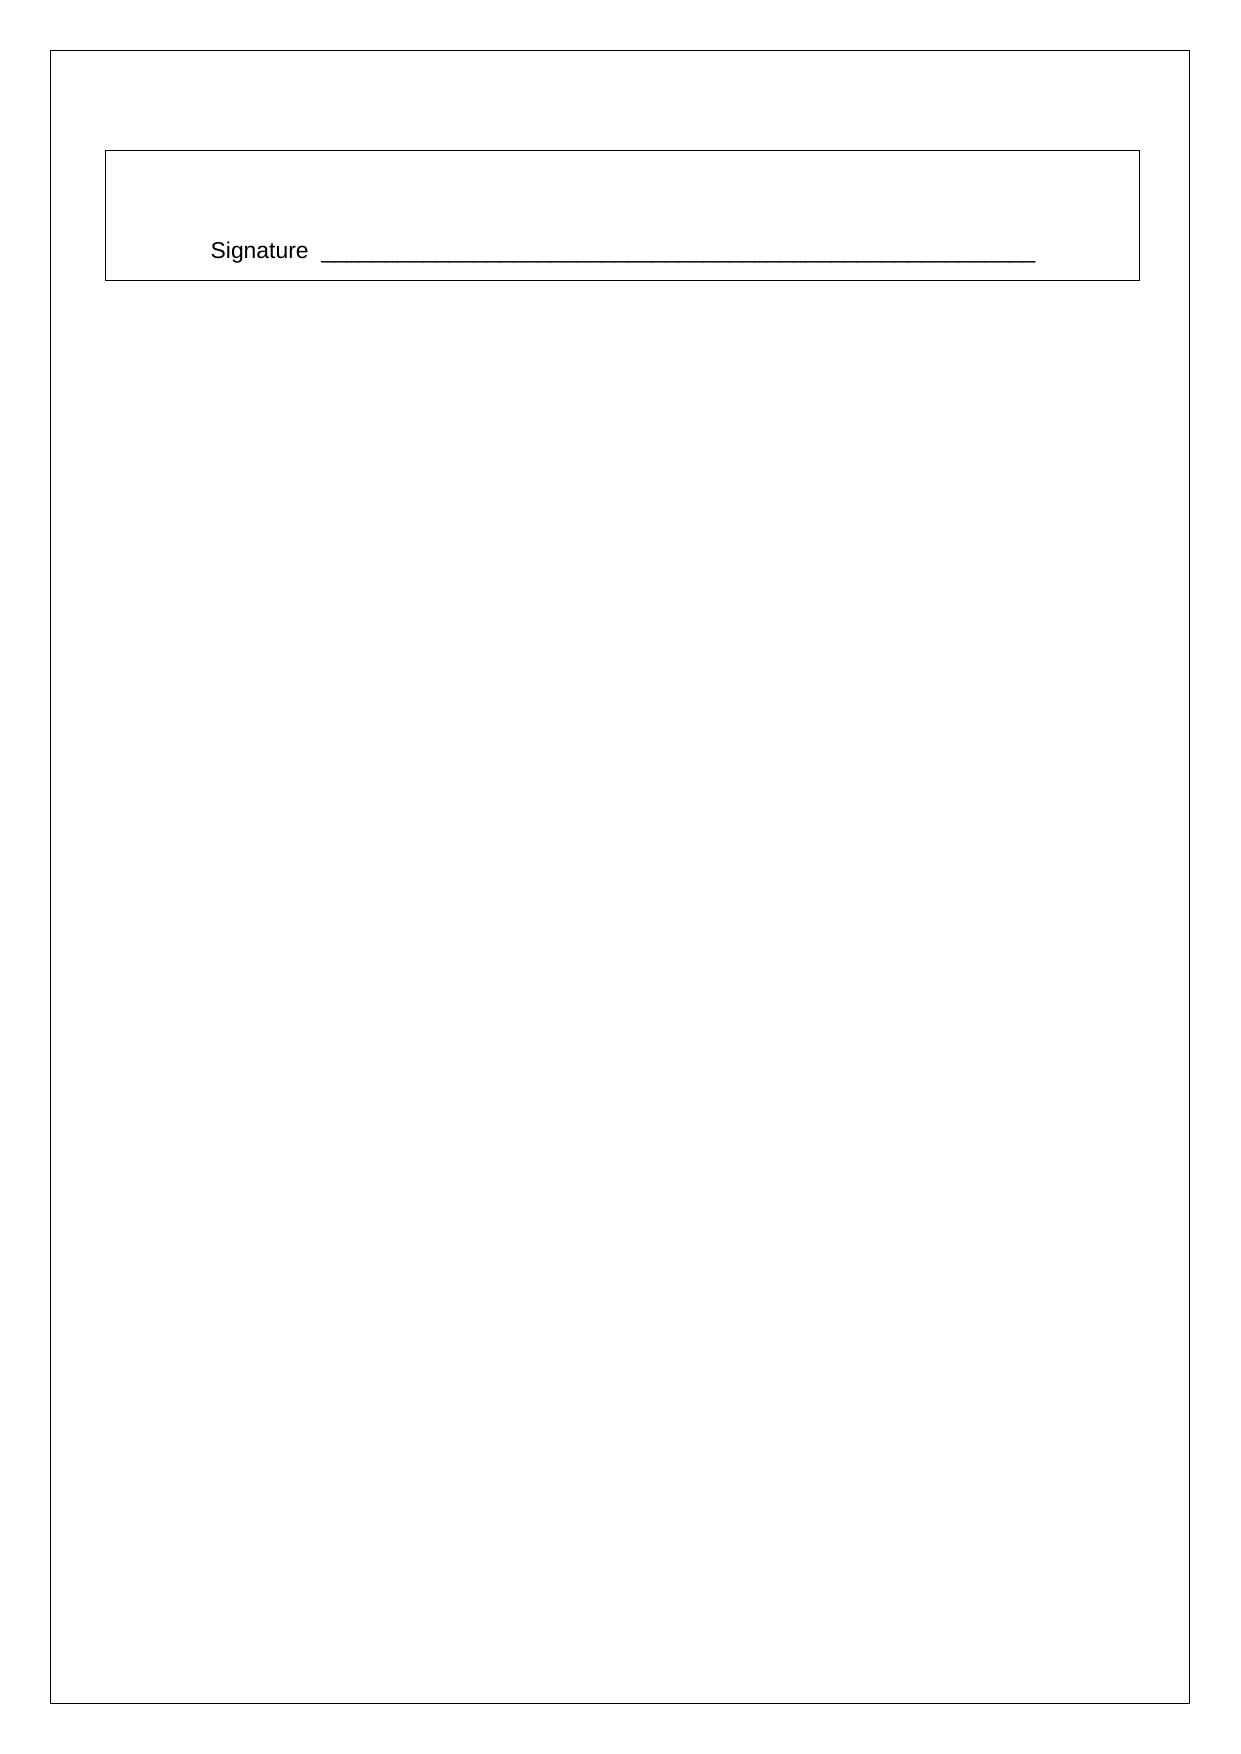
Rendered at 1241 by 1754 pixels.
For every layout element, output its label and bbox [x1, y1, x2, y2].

table_header [106, 151, 1139, 280]
